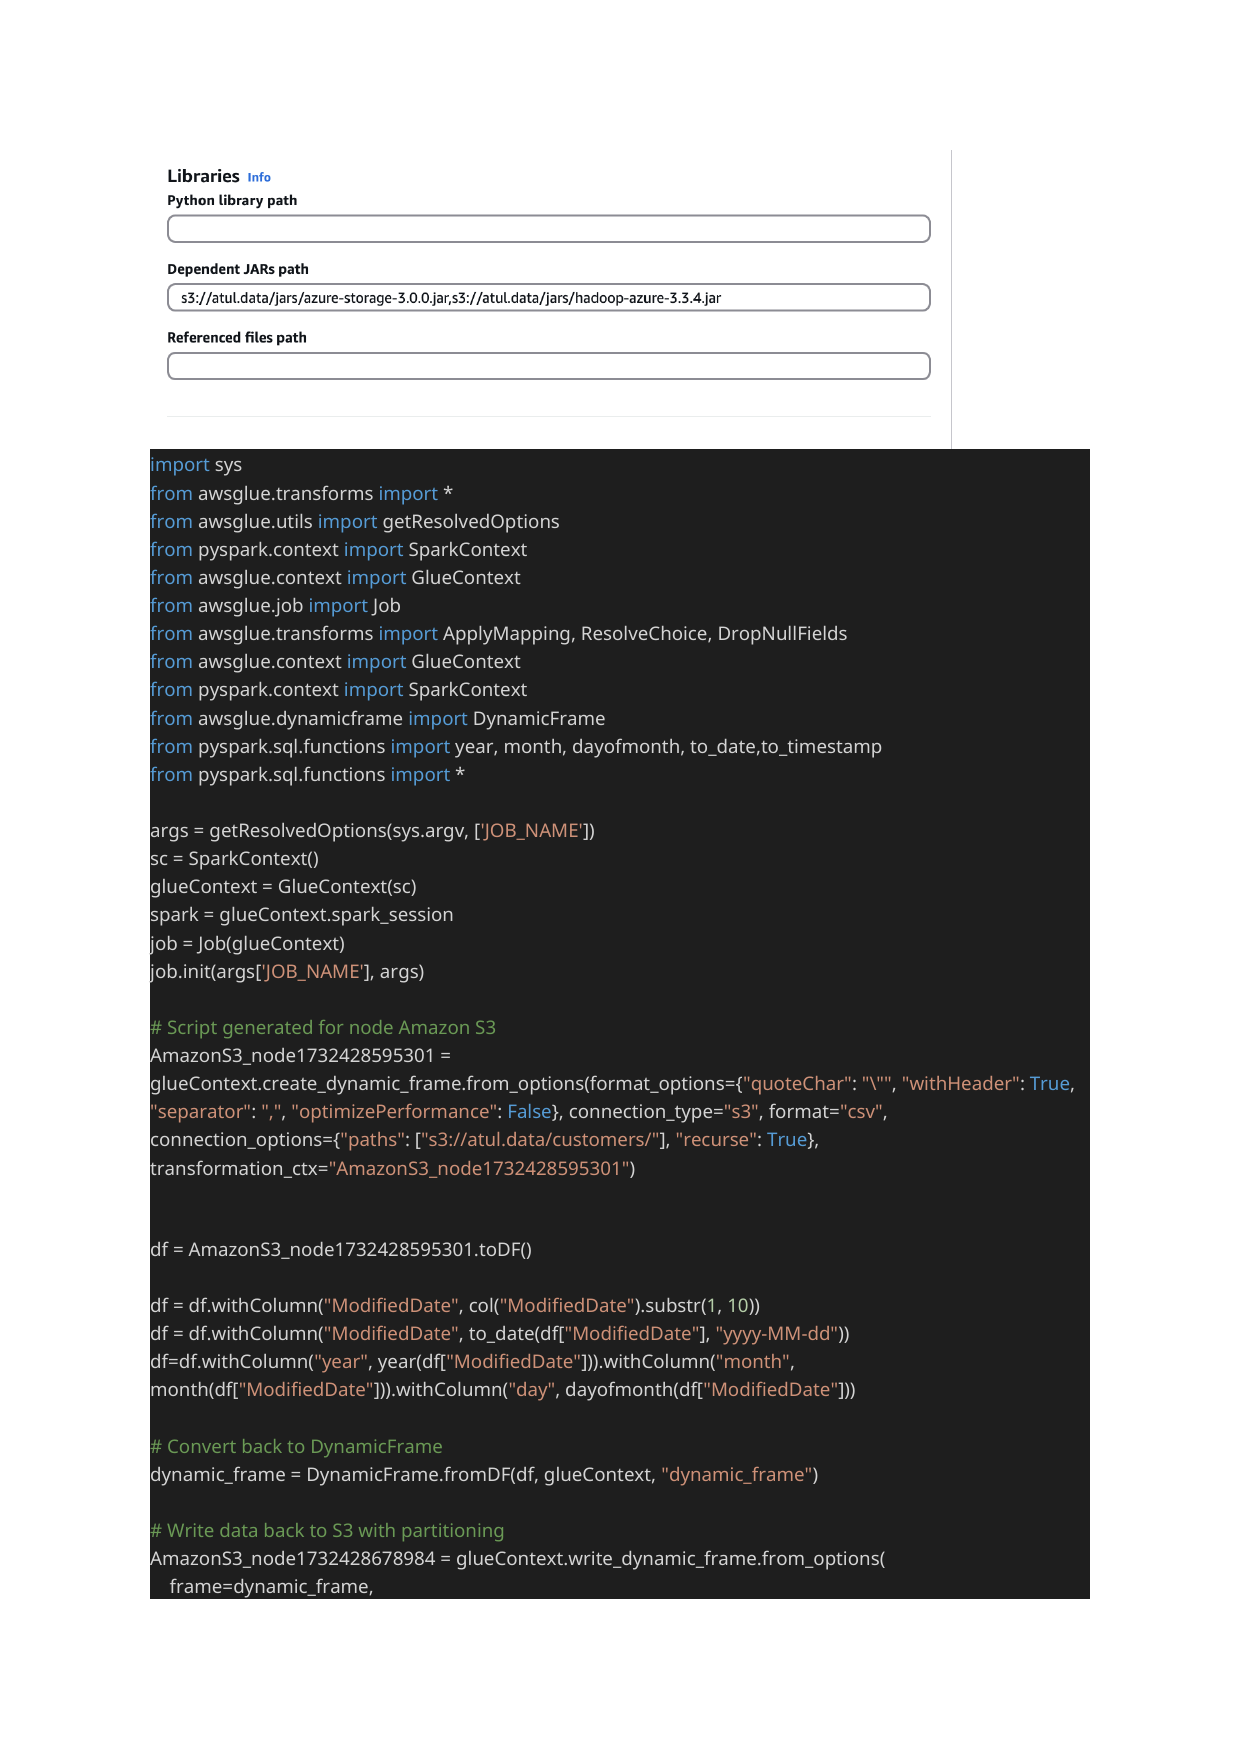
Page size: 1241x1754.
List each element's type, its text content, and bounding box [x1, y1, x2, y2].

text glueContext = GlueContext(sc) [150, 871, 1090, 899]
text sc = SparkContext() [150, 843, 1090, 871]
text from pyspark.sql.functions import * [150, 758, 1090, 787]
text from awsglue.job import Job [150, 590, 1090, 618]
text args = getResolvedOptions(sys.argv, ['JOB_NAME']) [150, 815, 1090, 843]
text from pyspark.context import SparkContext [150, 674, 1090, 702]
text from pyspark.sql.functions import year, month, dayofmonth, to_date,to_timestamp [150, 730, 1090, 758]
text # Write data back to S3 with partitioning [150, 1515, 1090, 1543]
text frame=dynamic_frame, [150, 1571, 1090, 1599]
text spark = glueContext.spark_session [150, 899, 1090, 927]
text from awsglue.utils import getResolvedOptions [150, 505, 1090, 533]
text from awsglue.context import GlueContext [150, 646, 1090, 674]
text AmazonS3_node1732428678984 = glueContext.write_dynamic_frame.from_options( [150, 1543, 1090, 1571]
text from pyspark.context import SparkContext [150, 533, 1090, 562]
text df = df.withColumn("ModifiedDate", col("ModifiedDate").substr(1, 10)) [150, 1290, 1090, 1318]
text # Convert back to DynamicFrame [150, 1430, 1090, 1458]
text job = Job(glueContext) [150, 927, 1090, 955]
text from awsglue.transforms import * [150, 477, 1090, 505]
text # Script generated for node Amazon S3 [150, 1012, 1090, 1040]
picture [150, 150, 1091, 449]
text df = AmazonS3_node1732428595301.toDF() [150, 1233, 1090, 1262]
text df=df.withColumn("year", year(df["ModifiedDate"])).withColumn("month", month(df["ModifiedDate"])).withColumn("day", dayofmonth(df["ModifiedDate"])) [150, 1346, 1090, 1402]
text from awsglue.dynamicframe import DynamicFrame [150, 702, 1090, 730]
text AmazonS3_node1732428595301 = glueContext.create_dynamic_frame.from_options(format_options={"quoteChar": "\"", "withHeader": True, "separator": ",", "optimizePerformance": False}, connection_type="s3", format="csv", connection_options={"paths": ["s3://atul.data/customers/"], "recurse": True}, transformation_ctx="AmazonS3_node1732428595301") [150, 1040, 1090, 1180]
text df = df.withColumn("ModifiedDate", to_date(df["ModifiedDate"], "yyyy-MM-dd")) [150, 1318, 1090, 1346]
text import sys [150, 449, 1090, 477]
text dynamic_frame = DynamicFrame.fromDF(df, glueContext, "dynamic_frame") [150, 1458, 1090, 1487]
text from awsglue.transforms import ApplyMapping, ResolveChoice, DropNullFields [150, 618, 1090, 646]
text from awsglue.context import GlueContext [150, 562, 1090, 590]
text job.init(args['JOB_NAME'], args) [150, 955, 1090, 983]
